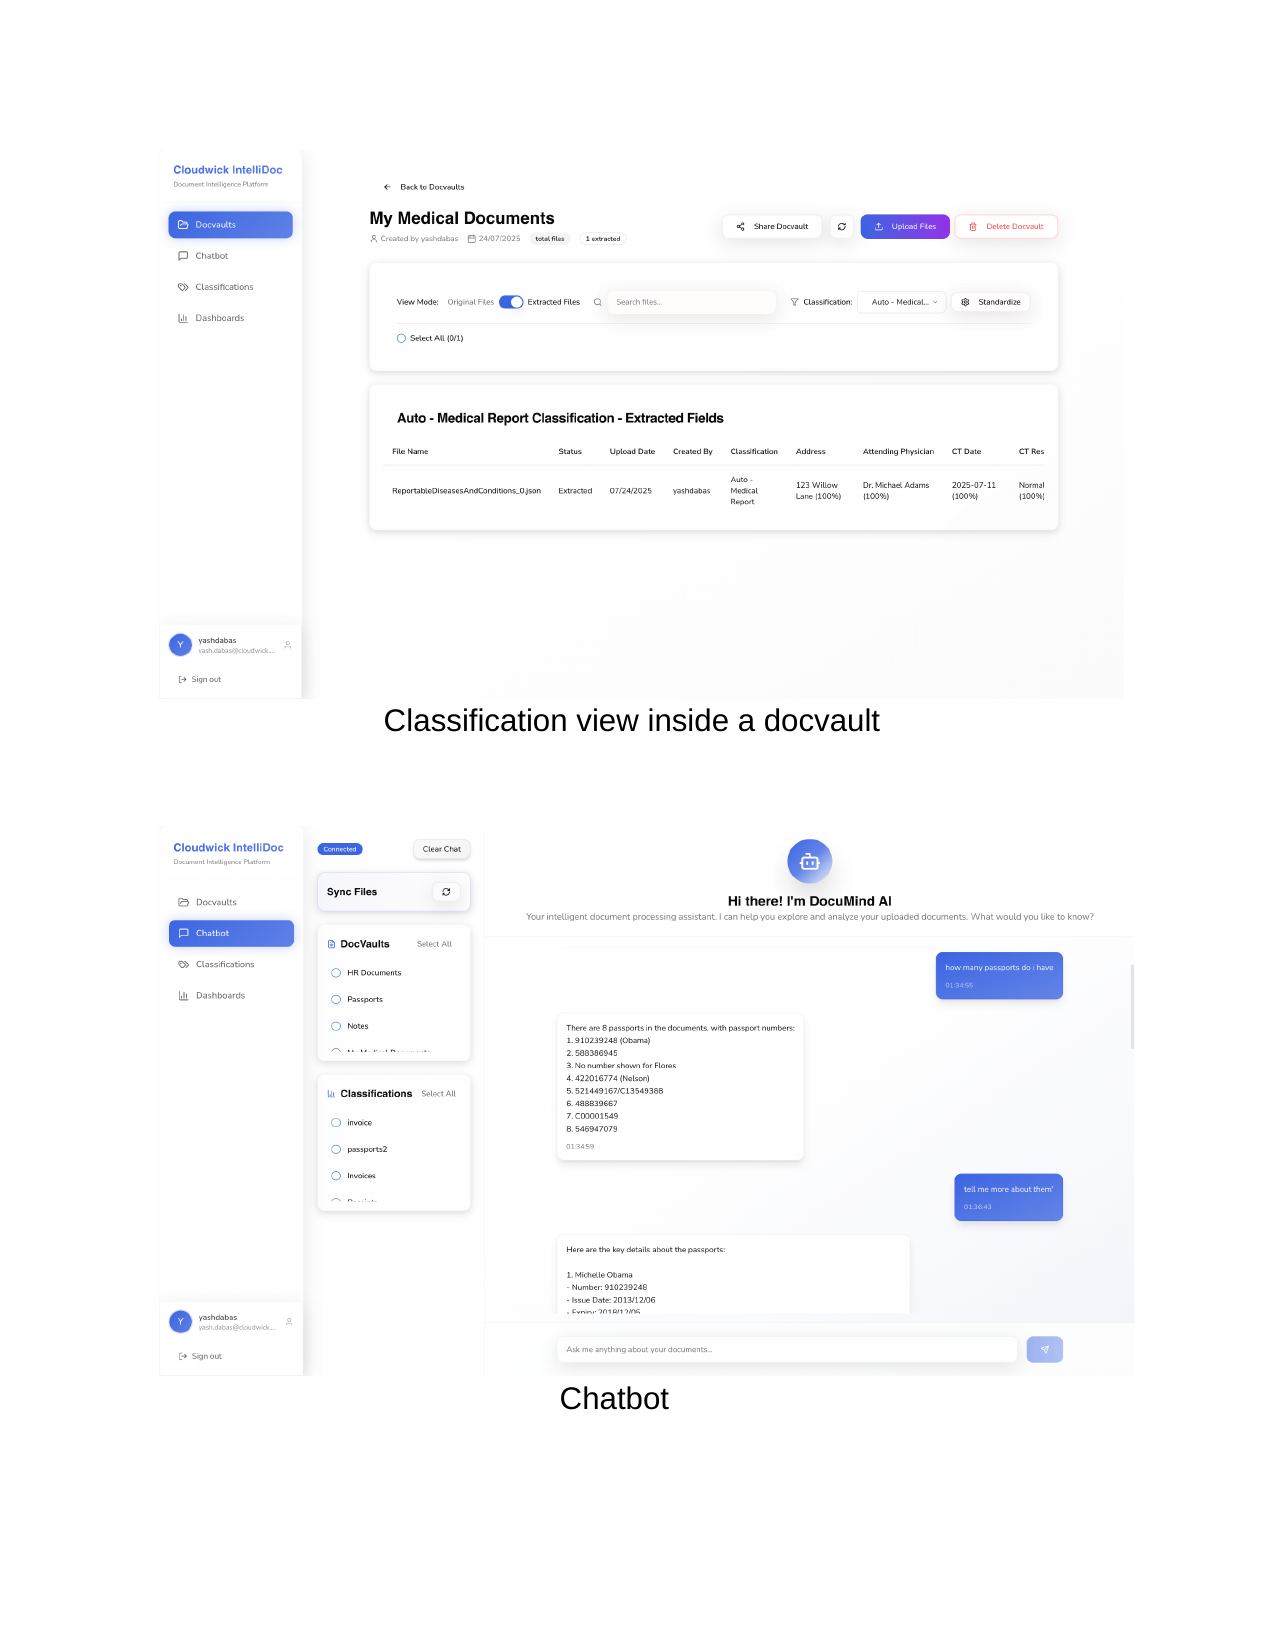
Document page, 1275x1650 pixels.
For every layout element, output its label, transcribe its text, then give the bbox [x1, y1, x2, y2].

text Classification view inside a docvault [150, 702, 1125, 738]
text Chatbot [150, 1380, 1125, 1416]
picture [159, 826, 1135, 1376]
picture [159, 150, 1125, 699]
